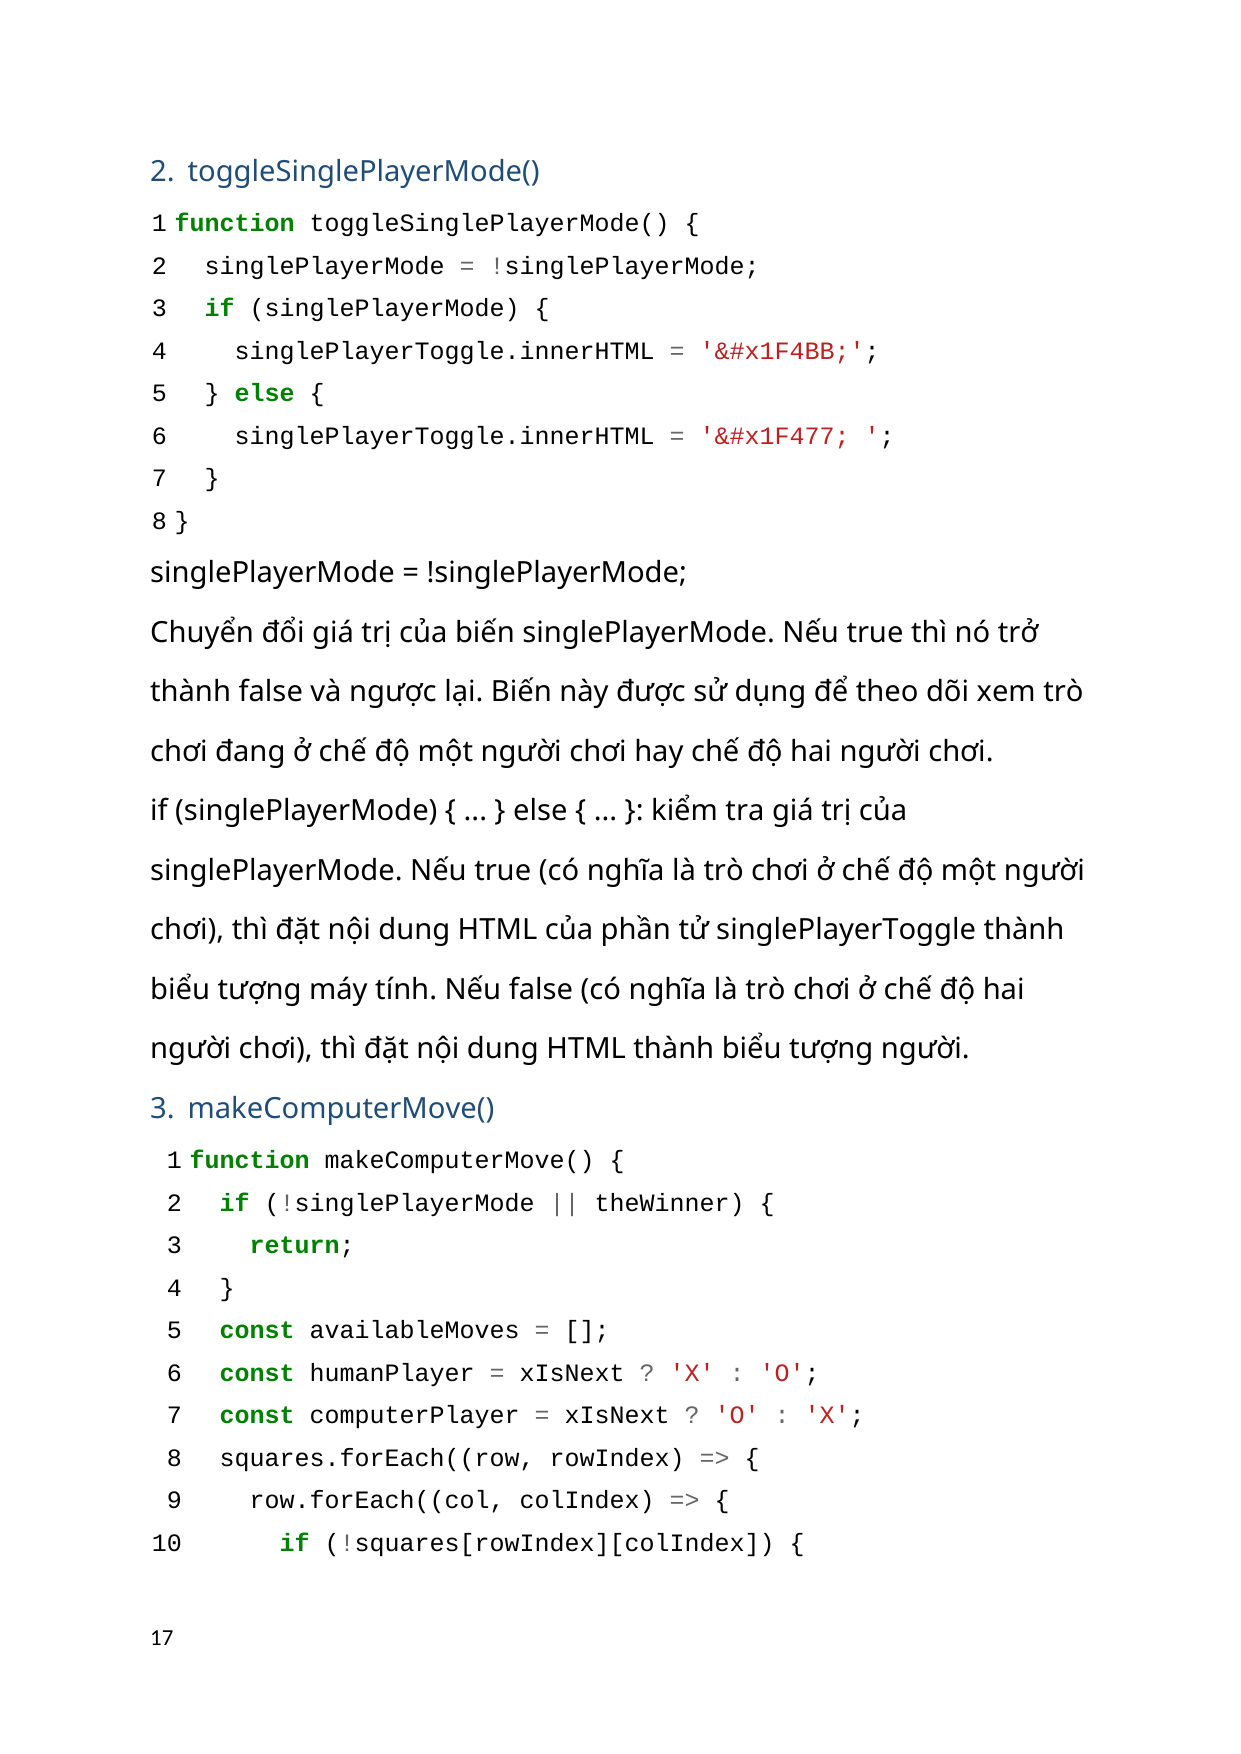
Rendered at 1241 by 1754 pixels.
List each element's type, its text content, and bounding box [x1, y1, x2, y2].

text if (singlePlayerMode) { ... } else { ... }: kiểm tra giá trị của singlePlayerMode. Nếu true (có nghĩa là trò chơi ở chế độ một người chơi), thì đặt nội dung HTML của phần tử singlePlayerToggle thành biểu tượng máy tính. Nếu false (có nghĩa là trò chơi ở chế độ hai người chơi), thì đặt nội dung HTML thành biểu tượng người. [150, 789, 1090, 1067]
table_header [150, 1146, 188, 1572]
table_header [188, 1146, 1091, 1572]
text Chuyển đổi giá trị của biến singlePlayerMode. Nếu true thì nó trở thành false và ngược lại. Biến này được sử dụng để theo dõi xem trò chơi đang ở chế độ một người chơi hay chế độ hai người chơi. [150, 611, 1090, 770]
text singlePlayerMode = !singlePlayerMode; [150, 552, 1090, 591]
table_header function toggleSinglePlayerMode() { singlePlayerMode = !singlePlayerMode; if (singlePlayerMode) { singlePlayerToggle.innerHTML = '&#x1F4BB;'; } else { singlePlayerToggle.innerHTML = '&#x1F477; '; } } [173, 210, 901, 552]
subtitle toggleSinglePlayerMode() [150, 150, 1090, 190]
subtitle makeComputerMove() [150, 1087, 1090, 1127]
table_header 1 2 3 4 5 6 7 8 [150, 210, 173, 552]
